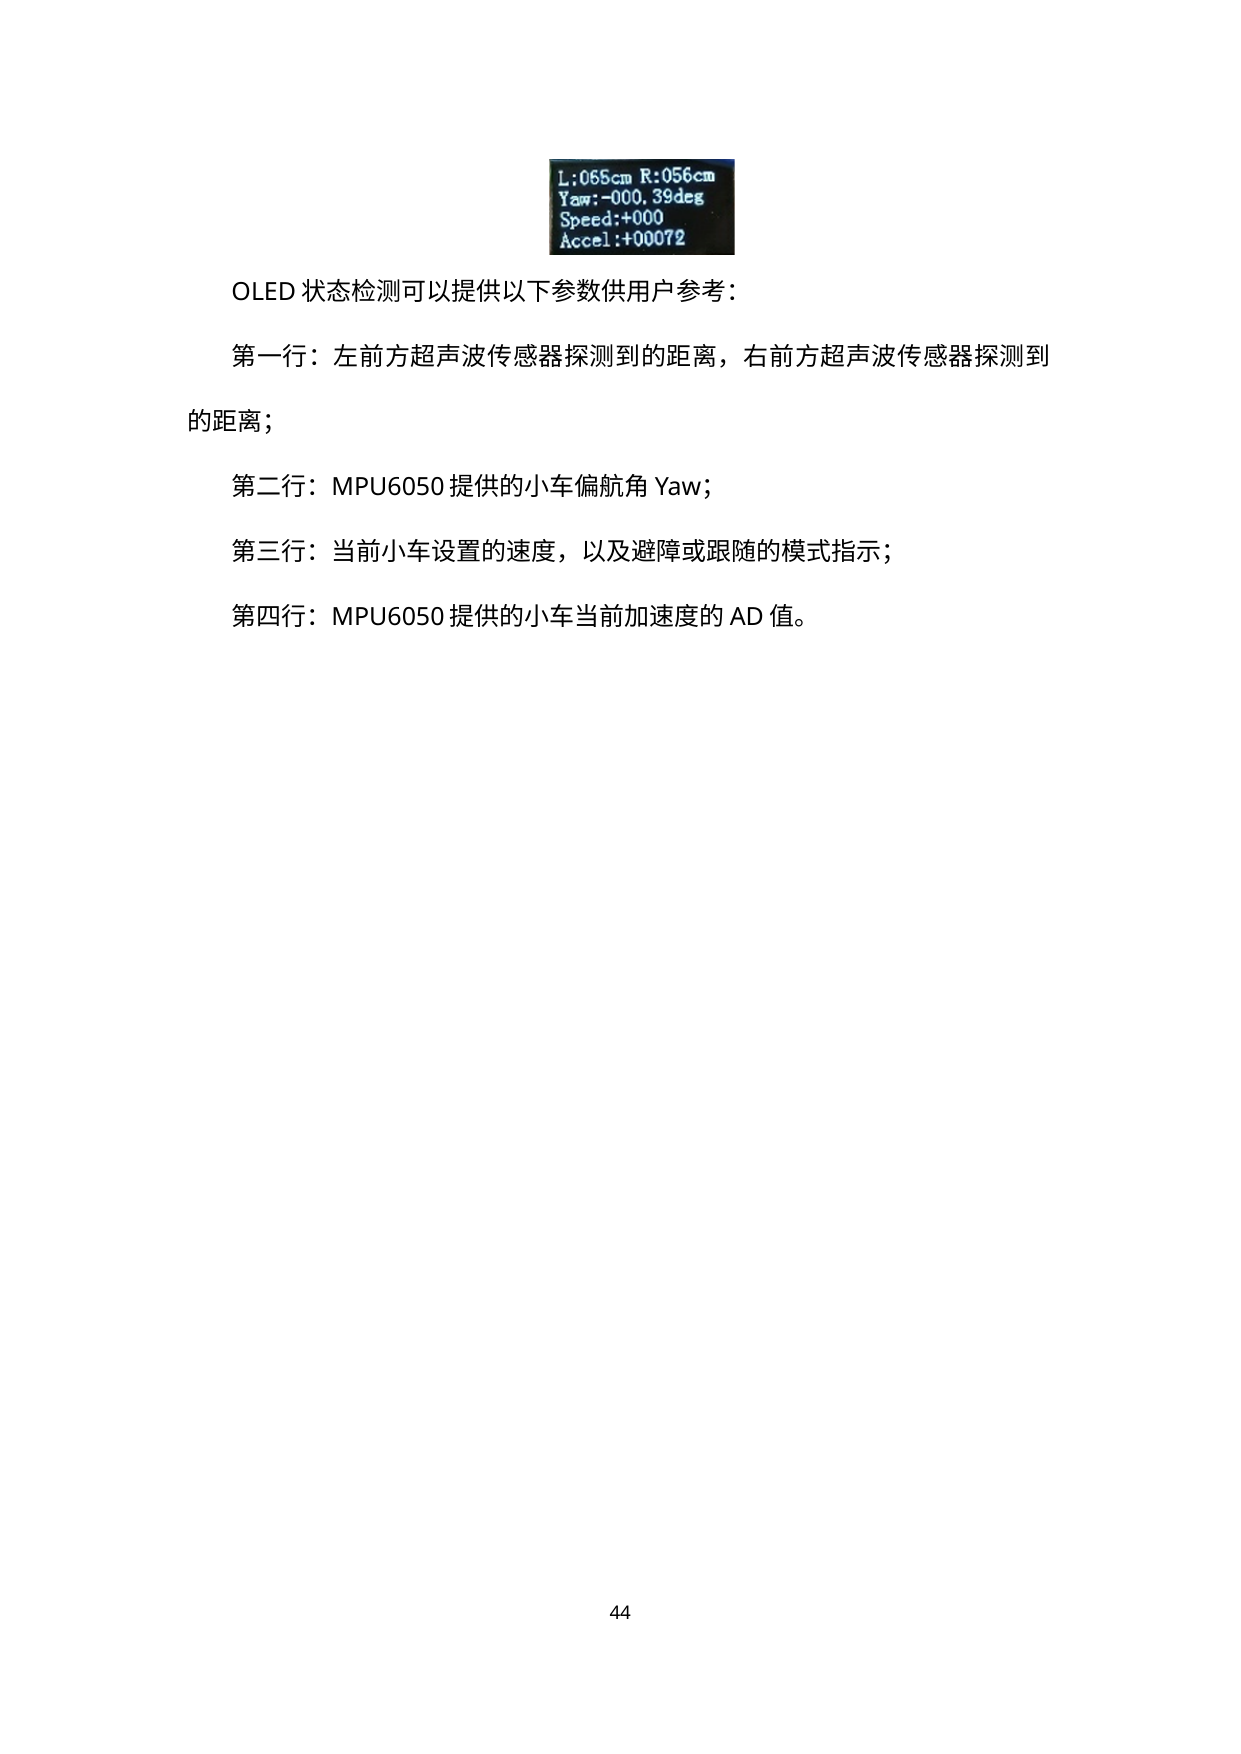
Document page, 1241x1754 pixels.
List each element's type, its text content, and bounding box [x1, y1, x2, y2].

text 第二行：MPU6050提供的小车偏航角Yaw； [187, 452, 1053, 517]
text 第三行：当前小车设置的速度，以及避障或跟随的模式指示； [187, 517, 1053, 582]
text 第一行：左前方超声波传感器探测到的距离，右前方超声波传感器探测到的距离； [187, 322, 1053, 452]
picture [549, 159, 735, 255]
text 第四行：MPU6050提供的小车当前加速度的AD值。 [187, 582, 1053, 647]
text OLED状态检测可以提供以下参数供用户参考： [187, 257, 1053, 322]
